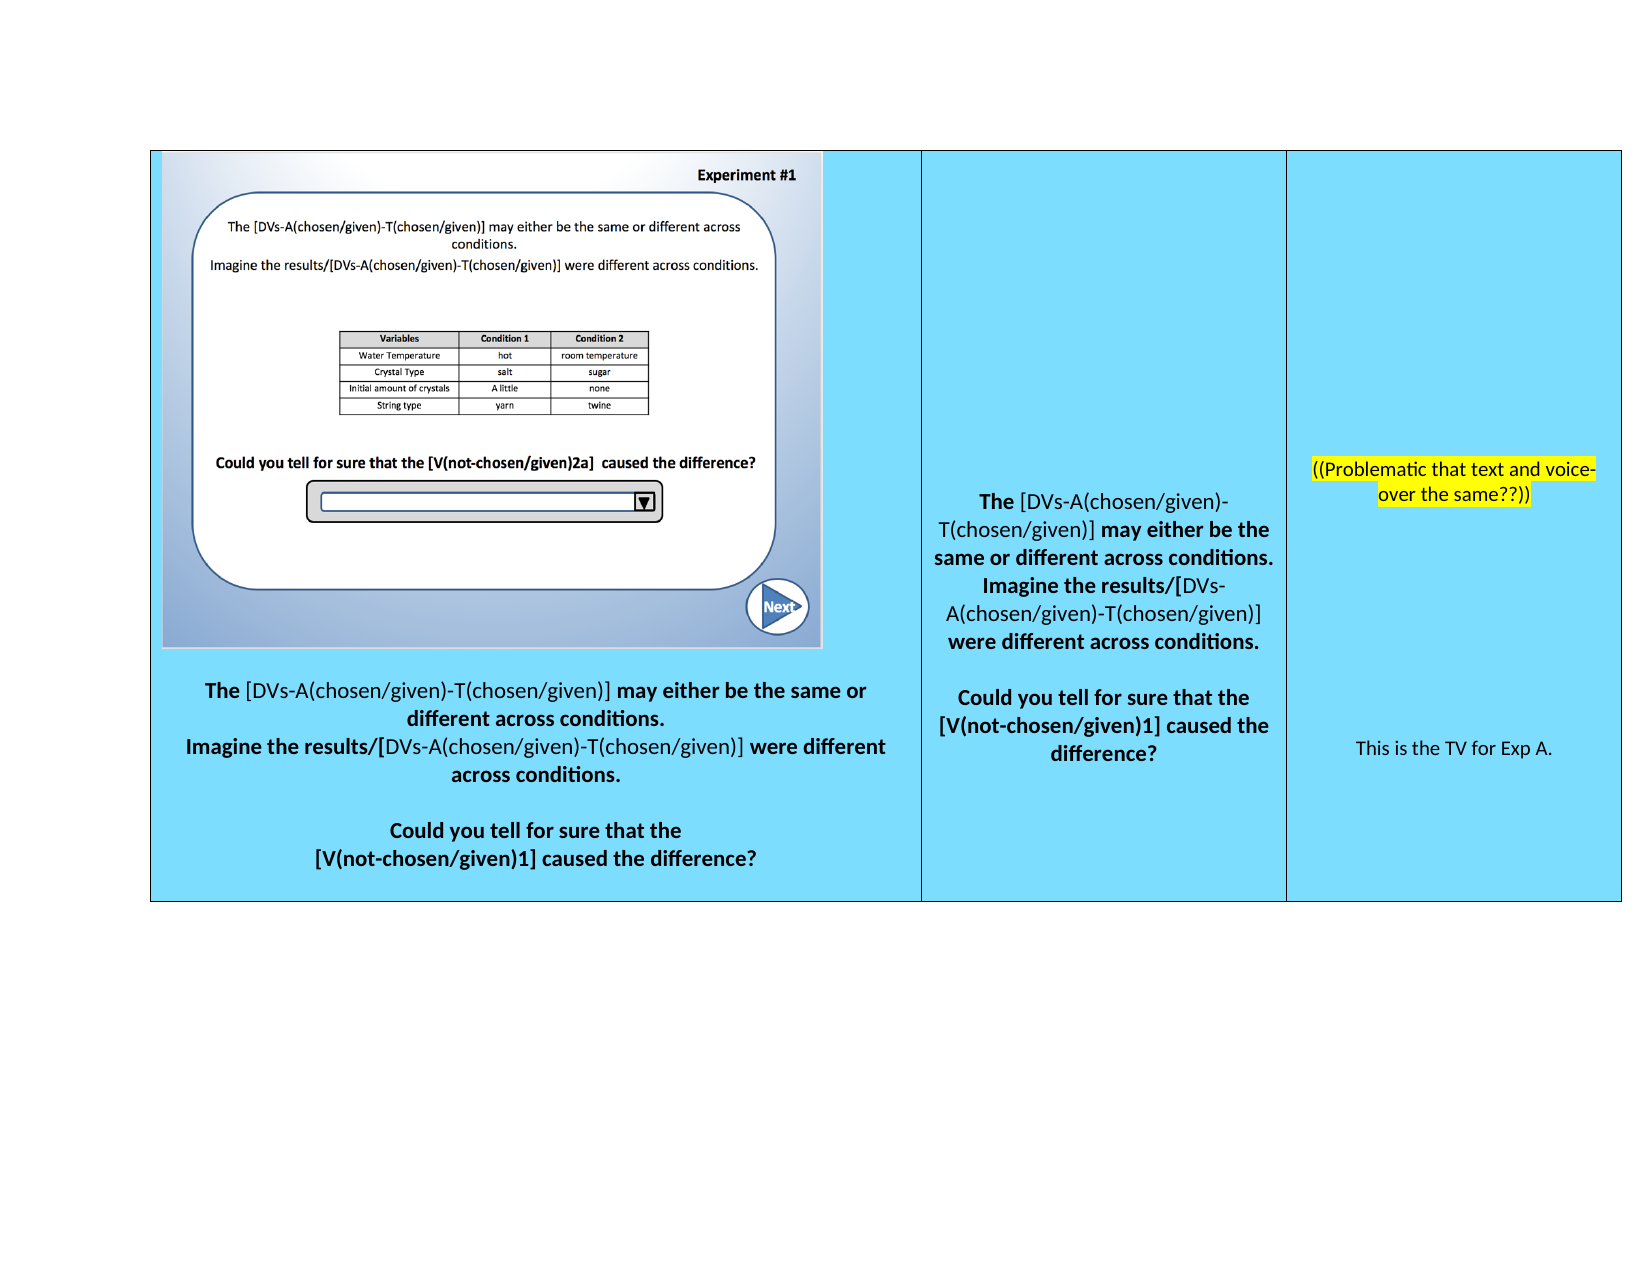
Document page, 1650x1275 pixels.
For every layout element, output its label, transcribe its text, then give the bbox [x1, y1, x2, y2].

picture [161, 151, 823, 649]
table_cell ((Problematic that text and voice-over the same??)) This is the TV for Exp A. [1287, 151, 1621, 901]
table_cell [922, 151, 1286, 901]
